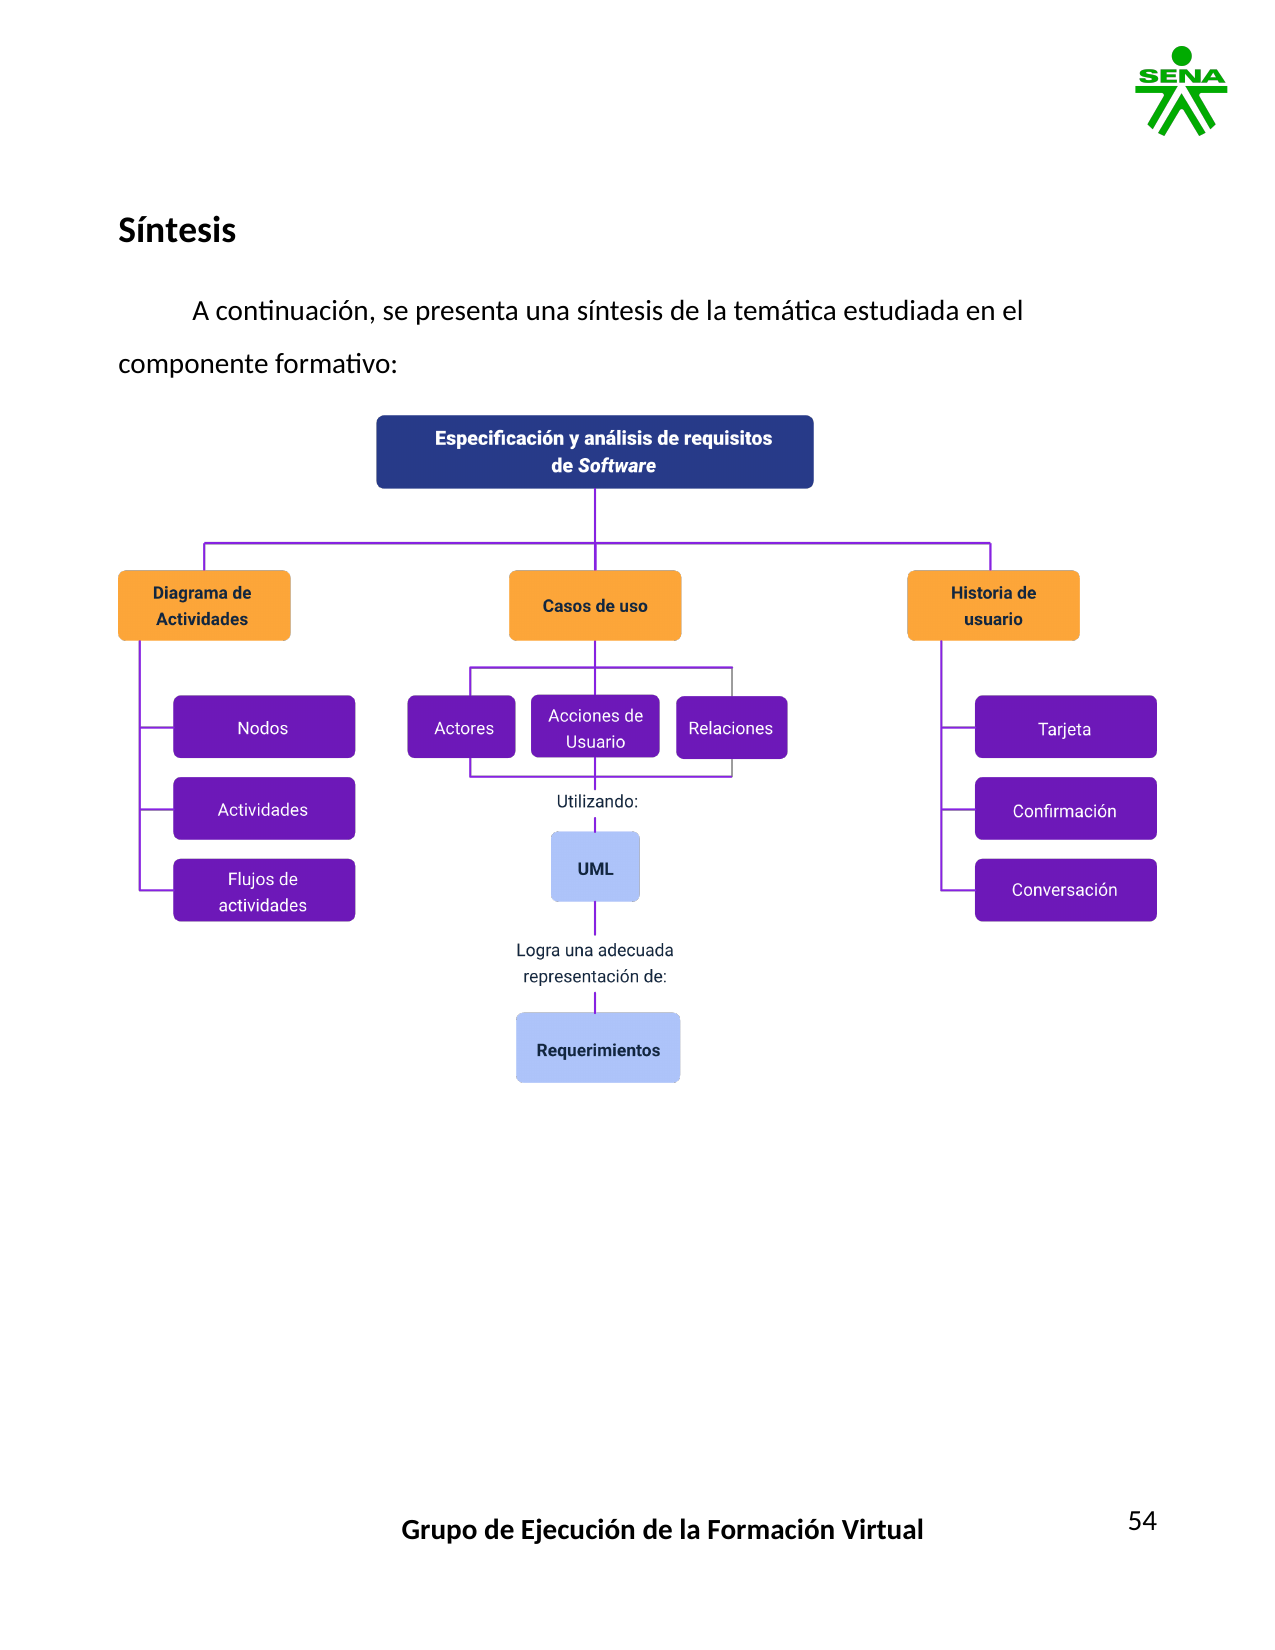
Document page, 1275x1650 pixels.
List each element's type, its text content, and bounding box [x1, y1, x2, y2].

text A continuación, se presenta una síntesis de la temática estudiada en el componente formativo: [118, 292, 1157, 381]
text Síntesis [118, 206, 1157, 252]
picture [1135, 46, 1228, 136]
picture [118, 415, 1157, 1083]
